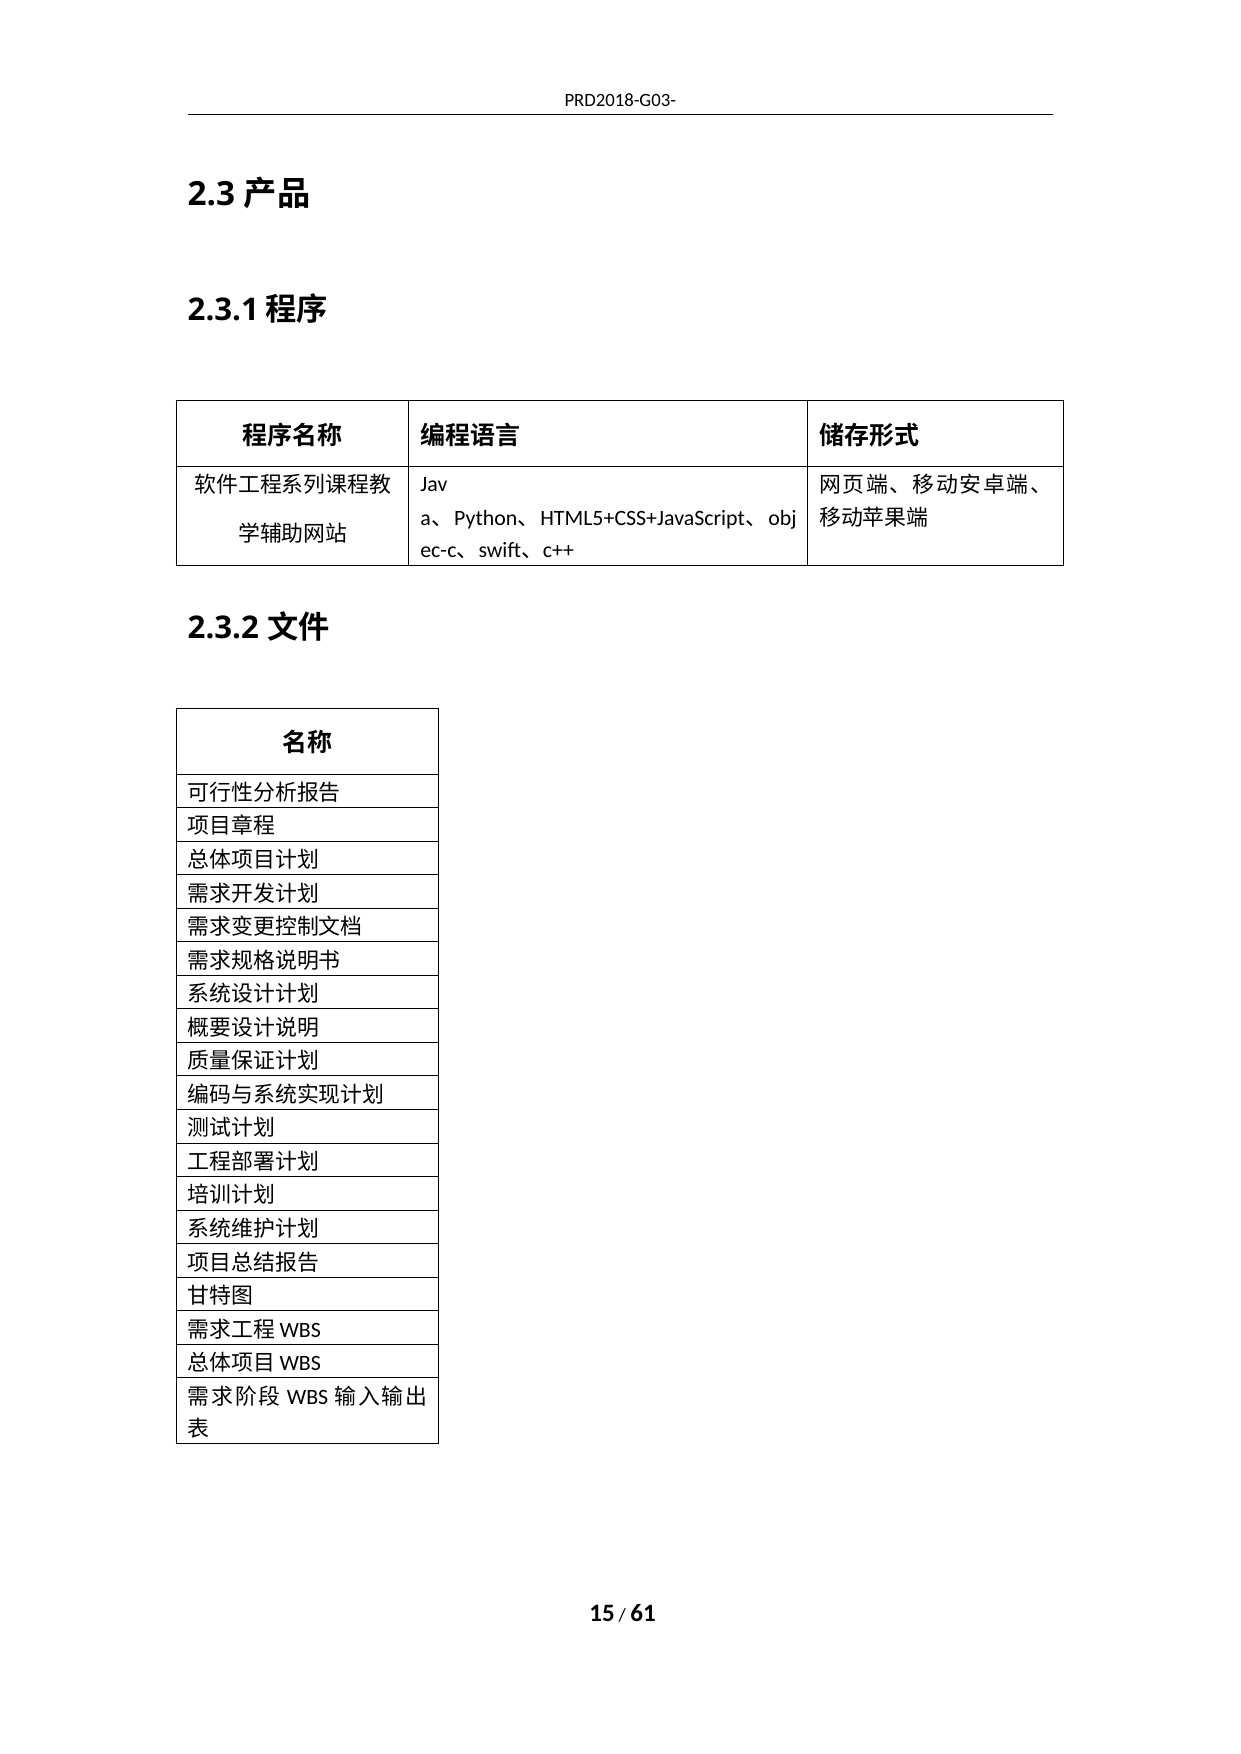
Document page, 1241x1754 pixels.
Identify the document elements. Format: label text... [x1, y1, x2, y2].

table_cell 工程部署计划 [177, 1144, 438, 1176]
subtitle 2.3.1程序 [187, 275, 1053, 340]
table_cell 网页端、移动安卓端、移动苹果端 [808, 467, 1063, 564]
table_header 储存形式 [808, 401, 1063, 466]
table_cell 总体项目WBS [177, 1345, 438, 1377]
table_cell 质量保证计划 [177, 1043, 438, 1075]
table_cell Java、Python、HTML5+CSS+JavaScript、objec-c、swift、c++ [409, 467, 807, 564]
table_cell 项目章程 [177, 808, 438, 841]
table_cell 培训计划 [177, 1177, 438, 1209]
table_cell 系统维护计划 [177, 1211, 438, 1243]
subtitle 2.3.2 文件 [187, 593, 1053, 658]
table_cell 需求阶段WBS输入输出表 [177, 1378, 438, 1443]
table_header 编程语言 [409, 401, 807, 466]
table_cell 甘特图 [177, 1278, 438, 1310]
table_cell 测试计划 [177, 1110, 438, 1142]
table_cell 需求规格说明书 [177, 942, 438, 975]
table_cell 总体项目计划 [177, 842, 438, 874]
table_cell 编码与系统实现计划 [177, 1076, 438, 1109]
table_cell 项目总结报告 [177, 1244, 438, 1277]
table_header 程序名称 [177, 401, 408, 466]
table_cell 软件工程系列课程教学辅助网站 [177, 467, 408, 564]
table_cell 可行性分析报告 [177, 775, 438, 807]
table_cell 需求开发计划 [177, 875, 438, 908]
table_cell 需求变更控制文档 [177, 909, 438, 941]
table_cell 概要设计说明 [177, 1009, 438, 1042]
table_cell 需求工程WBS [177, 1311, 438, 1344]
table_header 名称 [177, 709, 438, 773]
table_cell 系统设计计划 [177, 976, 438, 1008]
subtitle 2.3 产品 [187, 158, 1053, 223]
